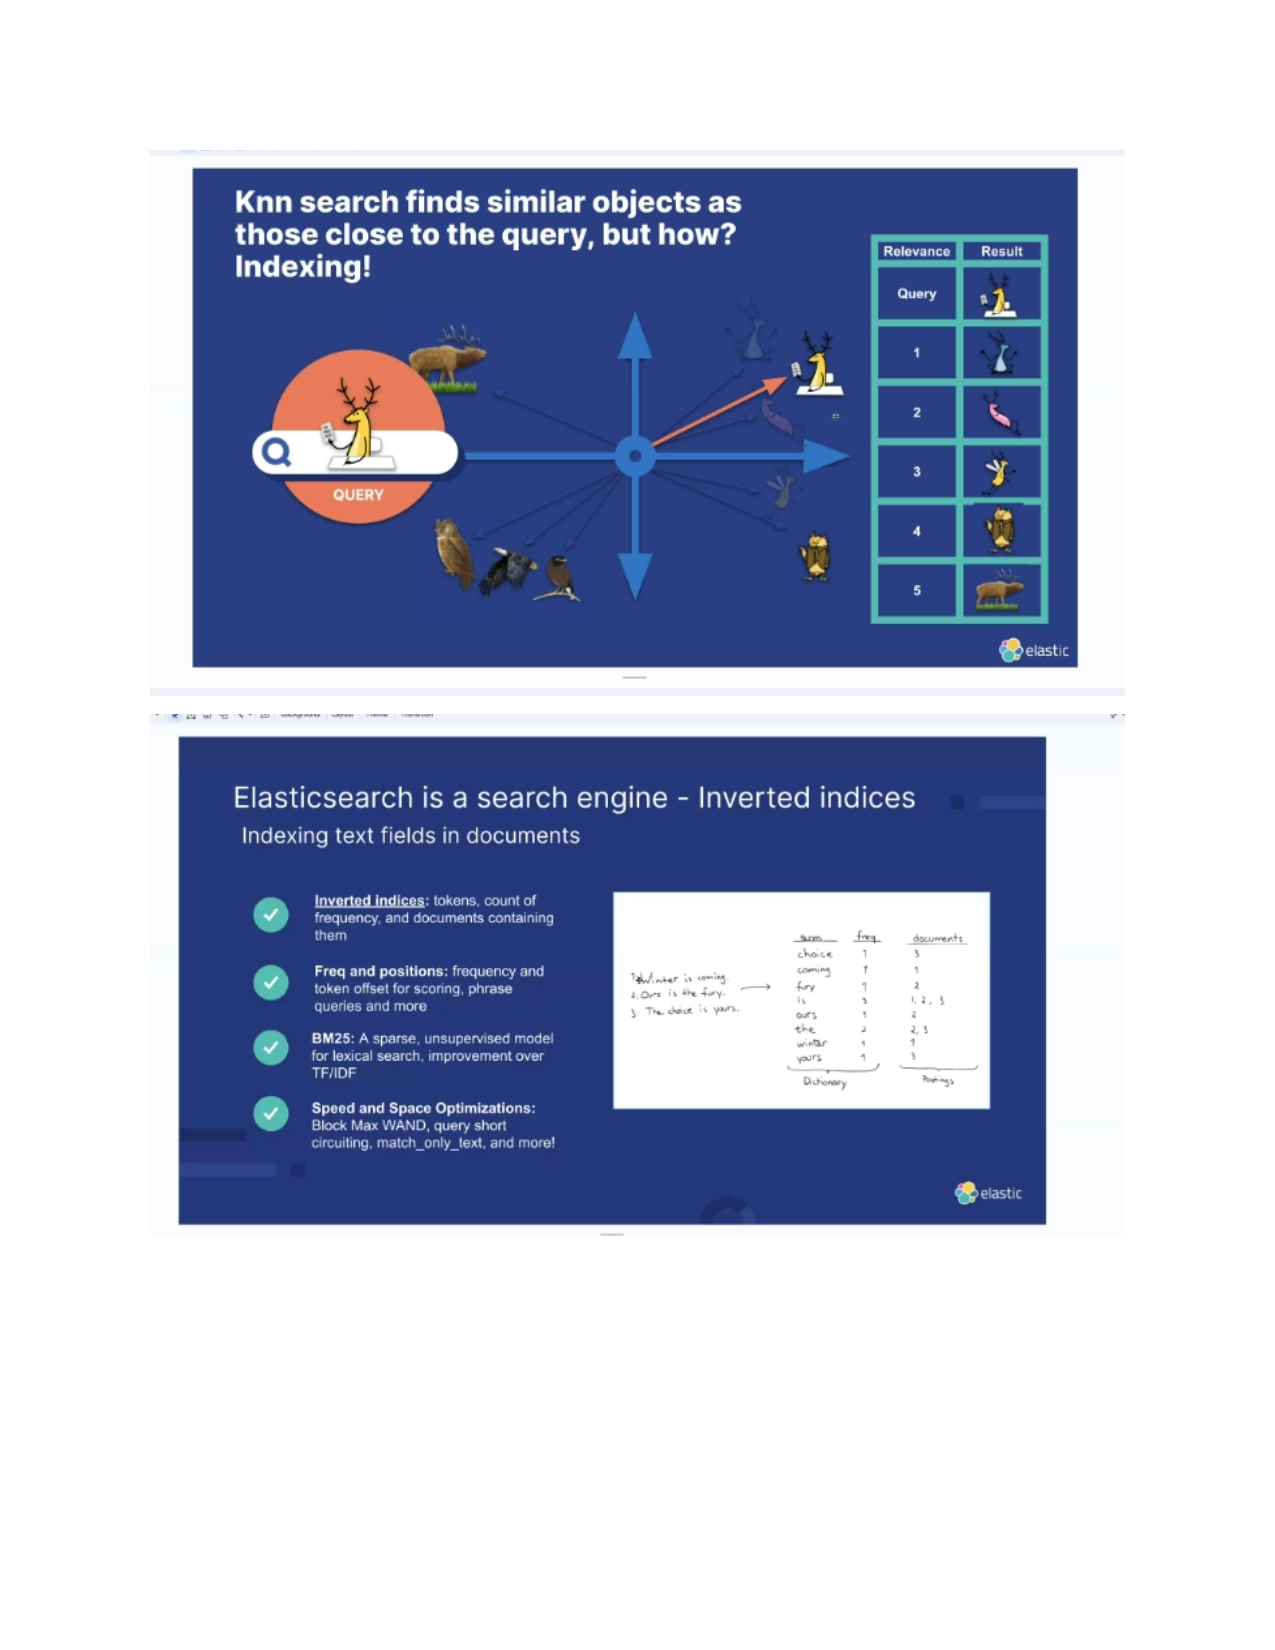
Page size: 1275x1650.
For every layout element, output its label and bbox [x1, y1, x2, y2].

picture [150, 150, 1125, 696]
picture [150, 714, 1125, 1237]
